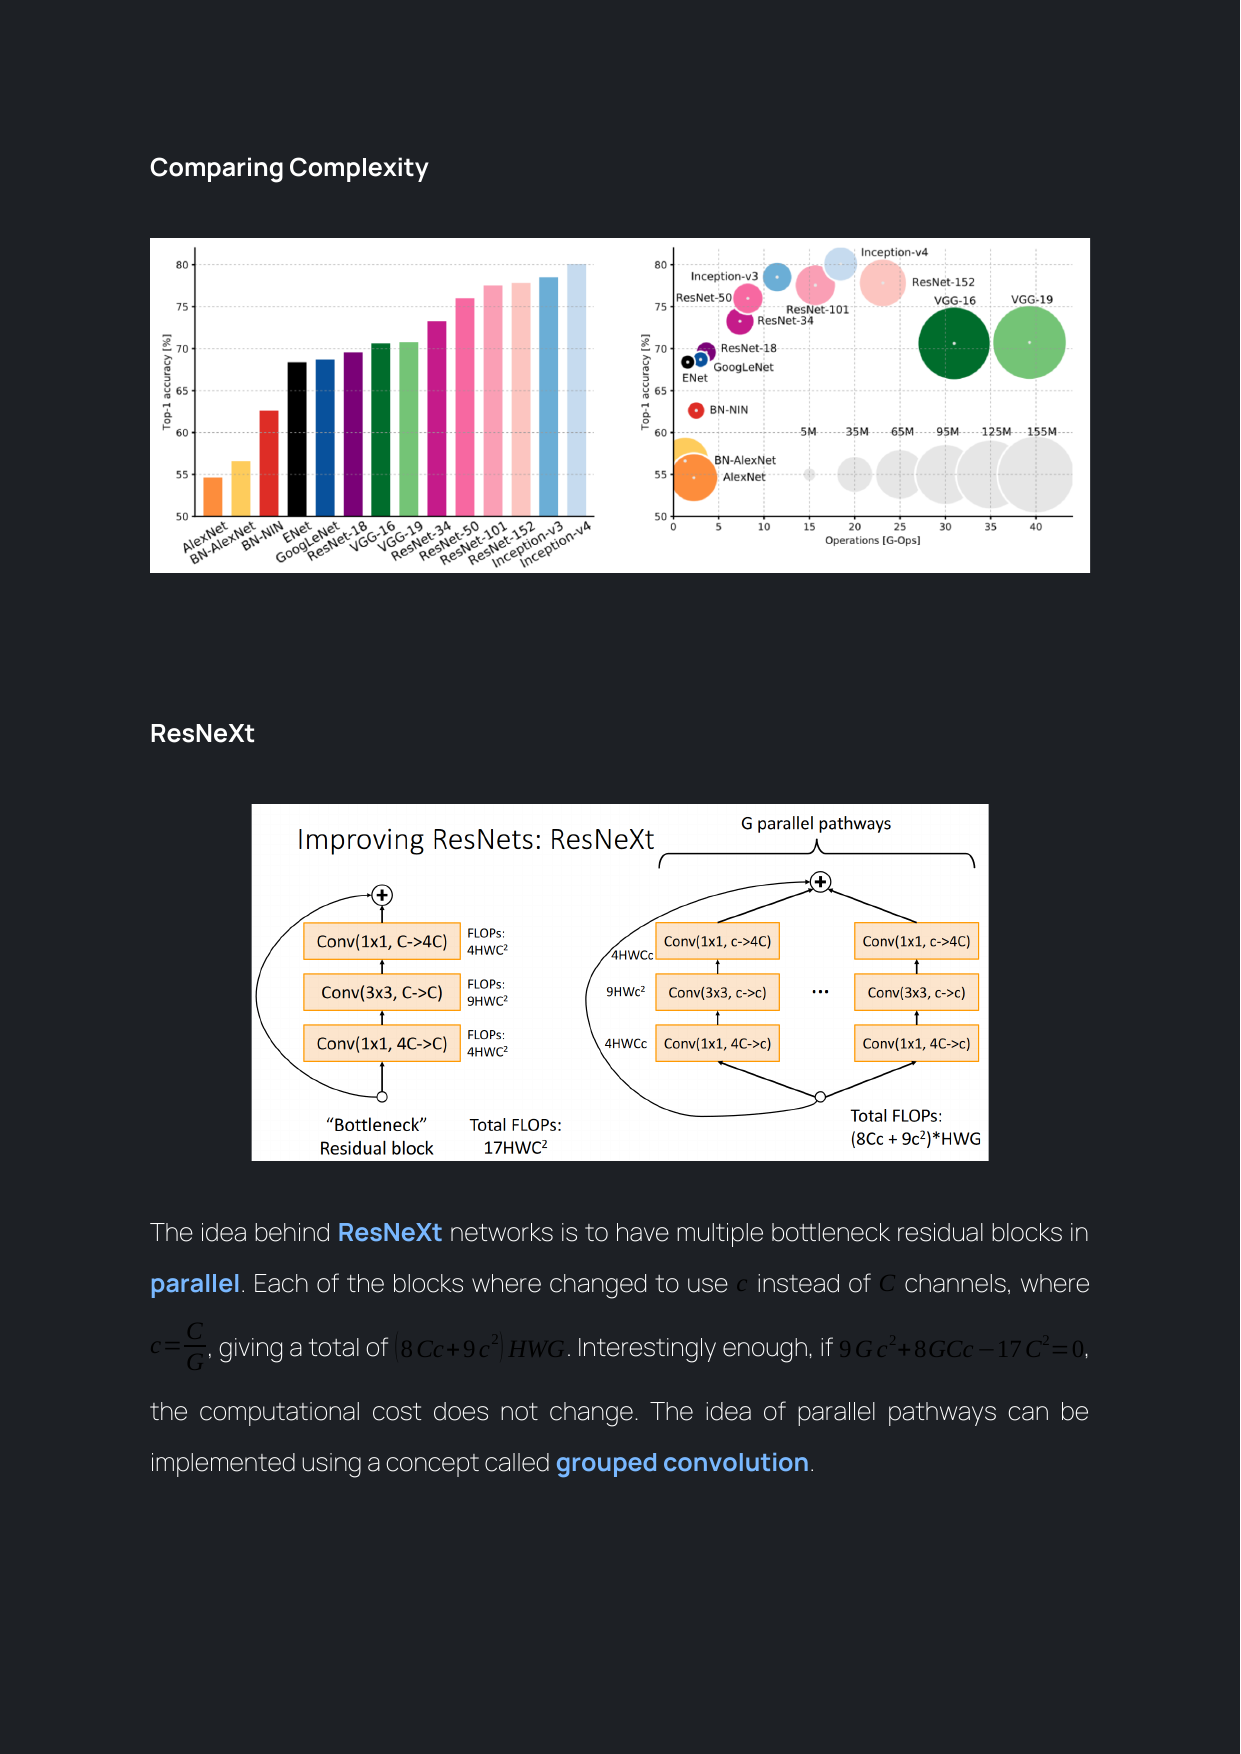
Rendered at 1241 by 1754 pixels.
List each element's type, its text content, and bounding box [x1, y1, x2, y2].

subtitle Comparing Complexity [150, 150, 1090, 184]
subtitle ResNeXt [150, 716, 1090, 750]
picture [251, 804, 989, 1161]
picture [150, 238, 1091, 573]
text The idea behind ResNeXt networks is to have multiple bottleneck residual blocks in parallel. Each of the blocks where changed to use instead of channels, where , giving a total of . Interestingly enough, if , the computational cost does not change. The idea of parallel pathways can be implemented using a concept called grouped convolution. [150, 1215, 1090, 1479]
